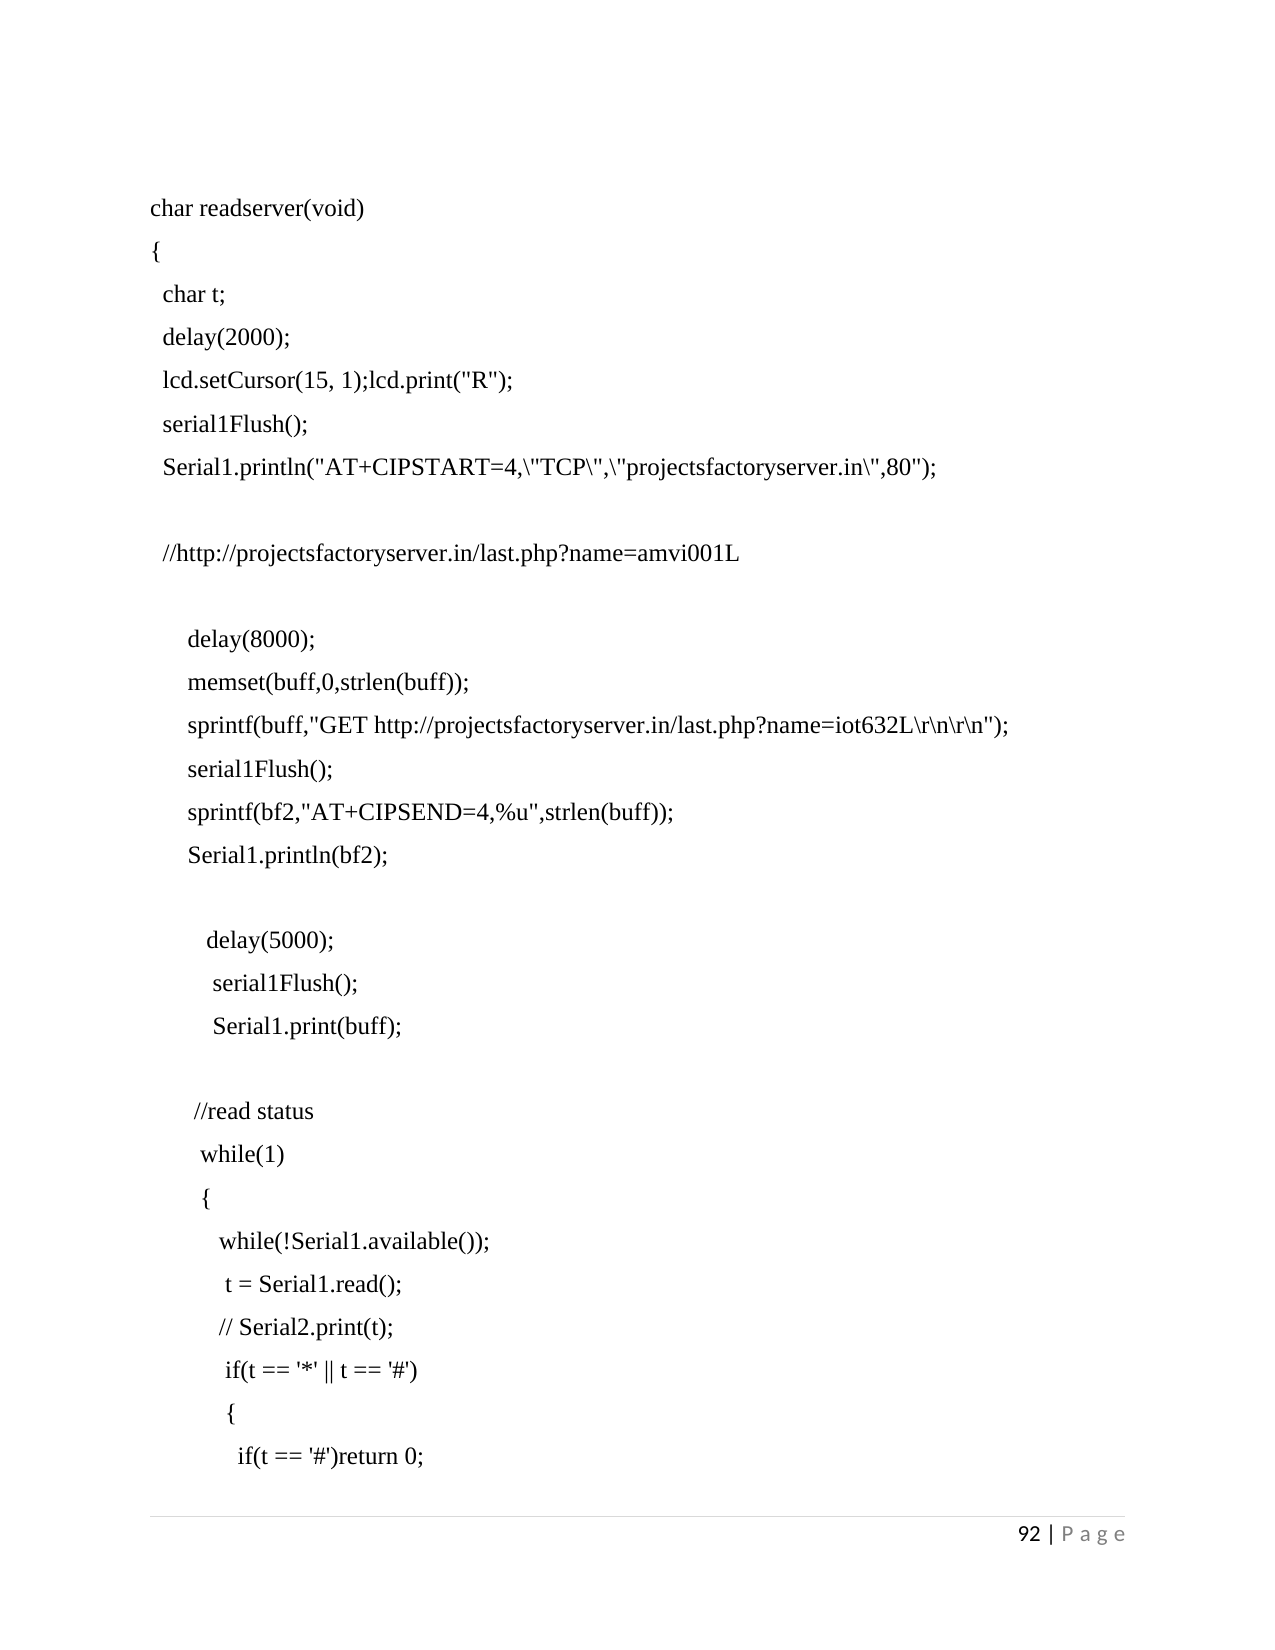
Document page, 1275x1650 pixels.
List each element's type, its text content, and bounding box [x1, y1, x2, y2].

text delay(5000); [150, 925, 1125, 954]
text Serial1.print(buff); [150, 1011, 1125, 1040]
text if(t == '*' || t == '#') [150, 1355, 1125, 1384]
text char t; [150, 279, 1125, 308]
text // Serial2.print(t); [150, 1312, 1125, 1341]
text while(!Serial1.available()); [150, 1226, 1125, 1254]
text delay(8000); [150, 624, 1125, 653]
text serial1Flush(); [150, 754, 1125, 782]
text serial1Flush(); [150, 968, 1125, 997]
text char readserver(void) [150, 193, 1125, 222]
text sprintf(bf2,"AT+CIPSEND=4,%u",strlen(buff)); [150, 797, 1125, 826]
text memset(buff,0,strlen(buff)); [150, 667, 1125, 696]
text delay(2000); [150, 322, 1125, 351]
text t = Serial1.read(); [150, 1269, 1125, 1298]
text lcd.setCursor(15, 1);lcd.print("R"); [150, 366, 1125, 394]
text //http://projectsfactoryserver.in/last.php?name=amvi001L [150, 538, 1125, 567]
text if(t == '#')return 0; [150, 1441, 1125, 1470]
text Serial1.println("AT+CIPSTART=4,\"TCP\",\"projectsfactoryserver.in\",80"); [150, 452, 1125, 481]
text { [150, 1398, 1125, 1427]
text Serial1.println(bf2); [150, 840, 1125, 869]
text //read status [150, 1096, 1125, 1125]
text serial1Flush(); [150, 409, 1125, 437]
text sprintf(buff,"GET http://projectsfactoryserver.in/last.php?name=iot632L\r\n\r\n"); [150, 711, 1125, 739]
text { [150, 1183, 1125, 1211]
text { [150, 236, 1125, 265]
text while(1) [150, 1139, 1125, 1168]
